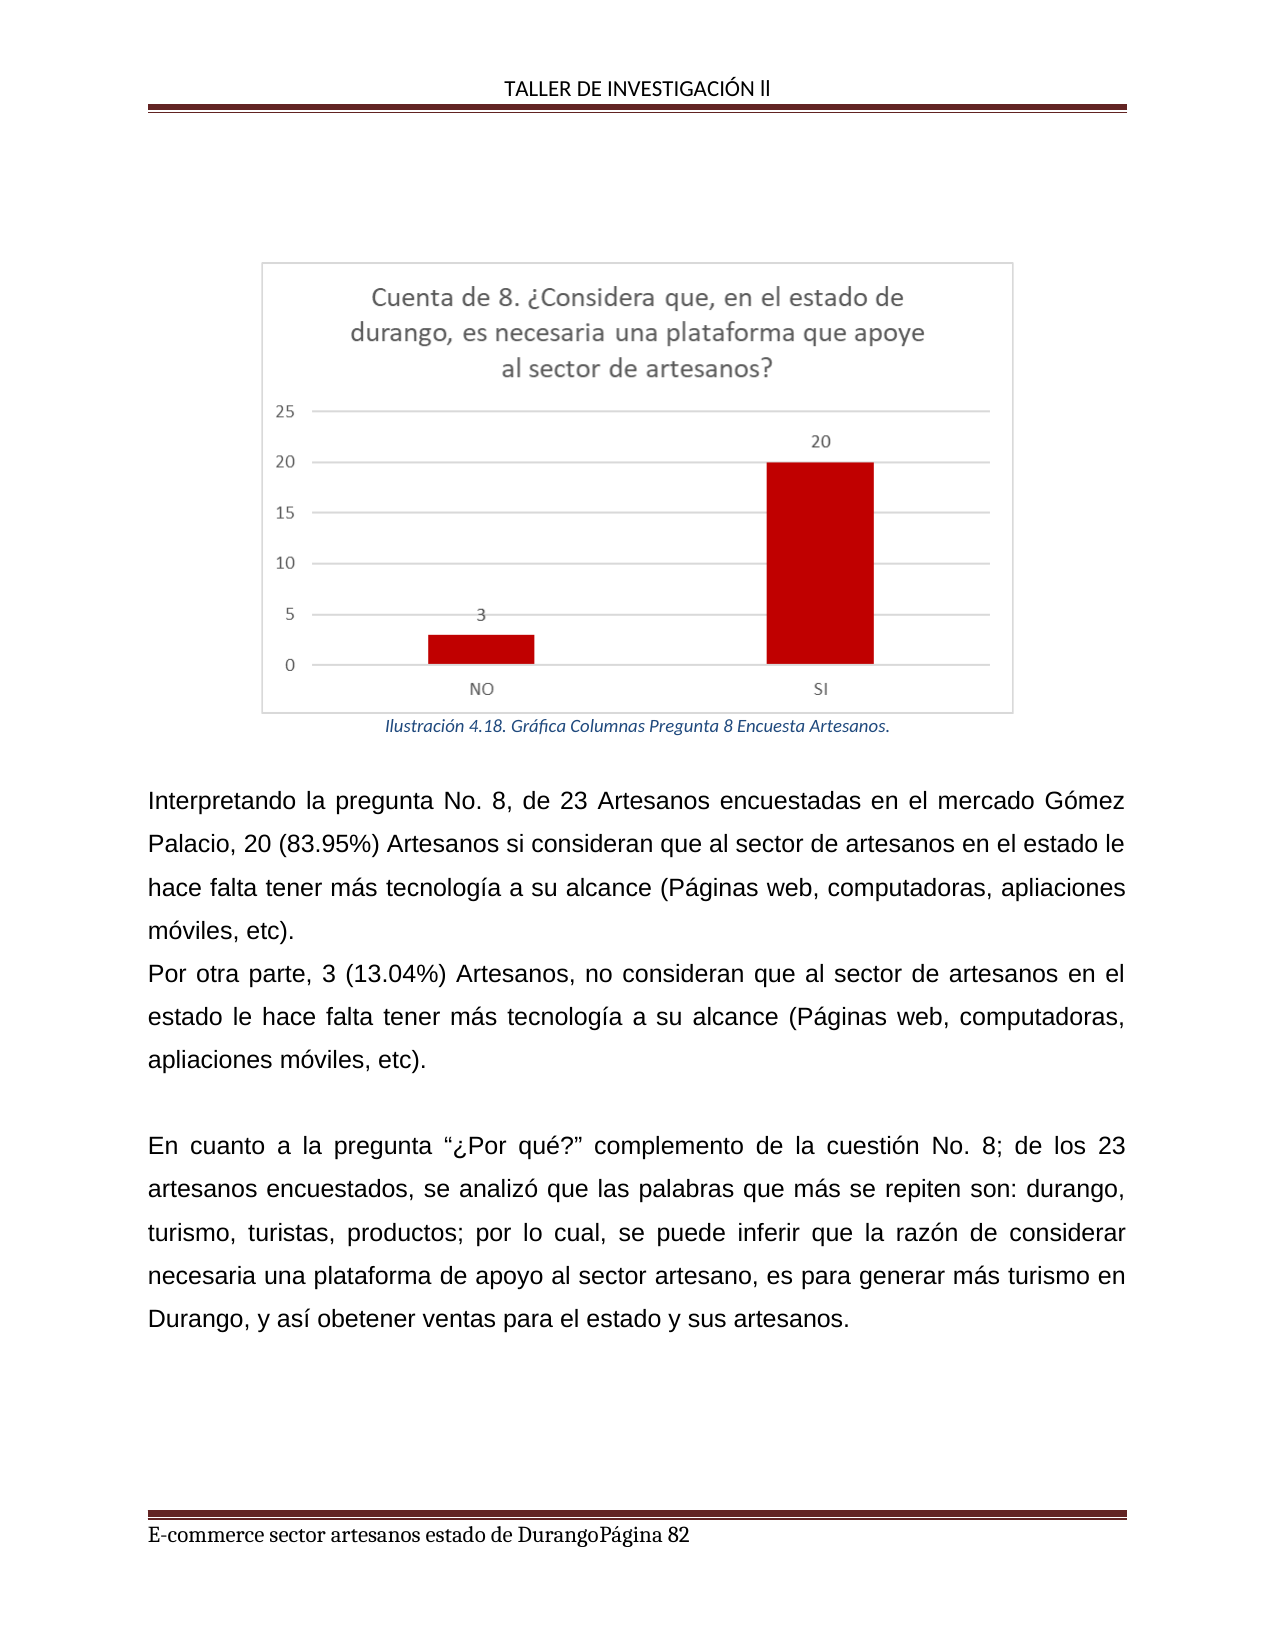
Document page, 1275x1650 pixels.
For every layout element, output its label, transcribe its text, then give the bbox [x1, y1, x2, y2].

text Por otra parte, 3 (13.04%) Artesanos, no consideran que al sector de artesanos en el estado le hace falta tener más tecnología a su alcance (Páginas web, computadoras, apliaciones móviles, etc). [148, 959, 1127, 1074]
text En cuanto a la pregunta “¿Por qué?” complemento de la cuestión No. 8; de los 23 artesanos encuestados, se analizó que las palabras que más se repiten son: durango, turismo, turistas, productos; por lo cual, se puede inferir que la razón de considerar necesaria una plataforma de apoyo al sector artesano, es para generar más turismo en Durango, y así obetener ventas para el estado y sus artesanos. [148, 1131, 1127, 1332]
text Ilustración 4.14. Gráfica Columnas Pregunta 8 Encuesta Artesanos. [148, 714, 1127, 737]
picture [261, 262, 1014, 714]
text Interpretando la pregunta No. 8, de 23 Artesanos encuestadas en el mercado Gómez Palacio, 20 (83.95%) Artesanos si consideran que al sector de artesanos en el estado le hace falta tener más tecnología a su alcance (Páginas web, computadoras, apliaciones móviles, etc). [148, 786, 1127, 944]
